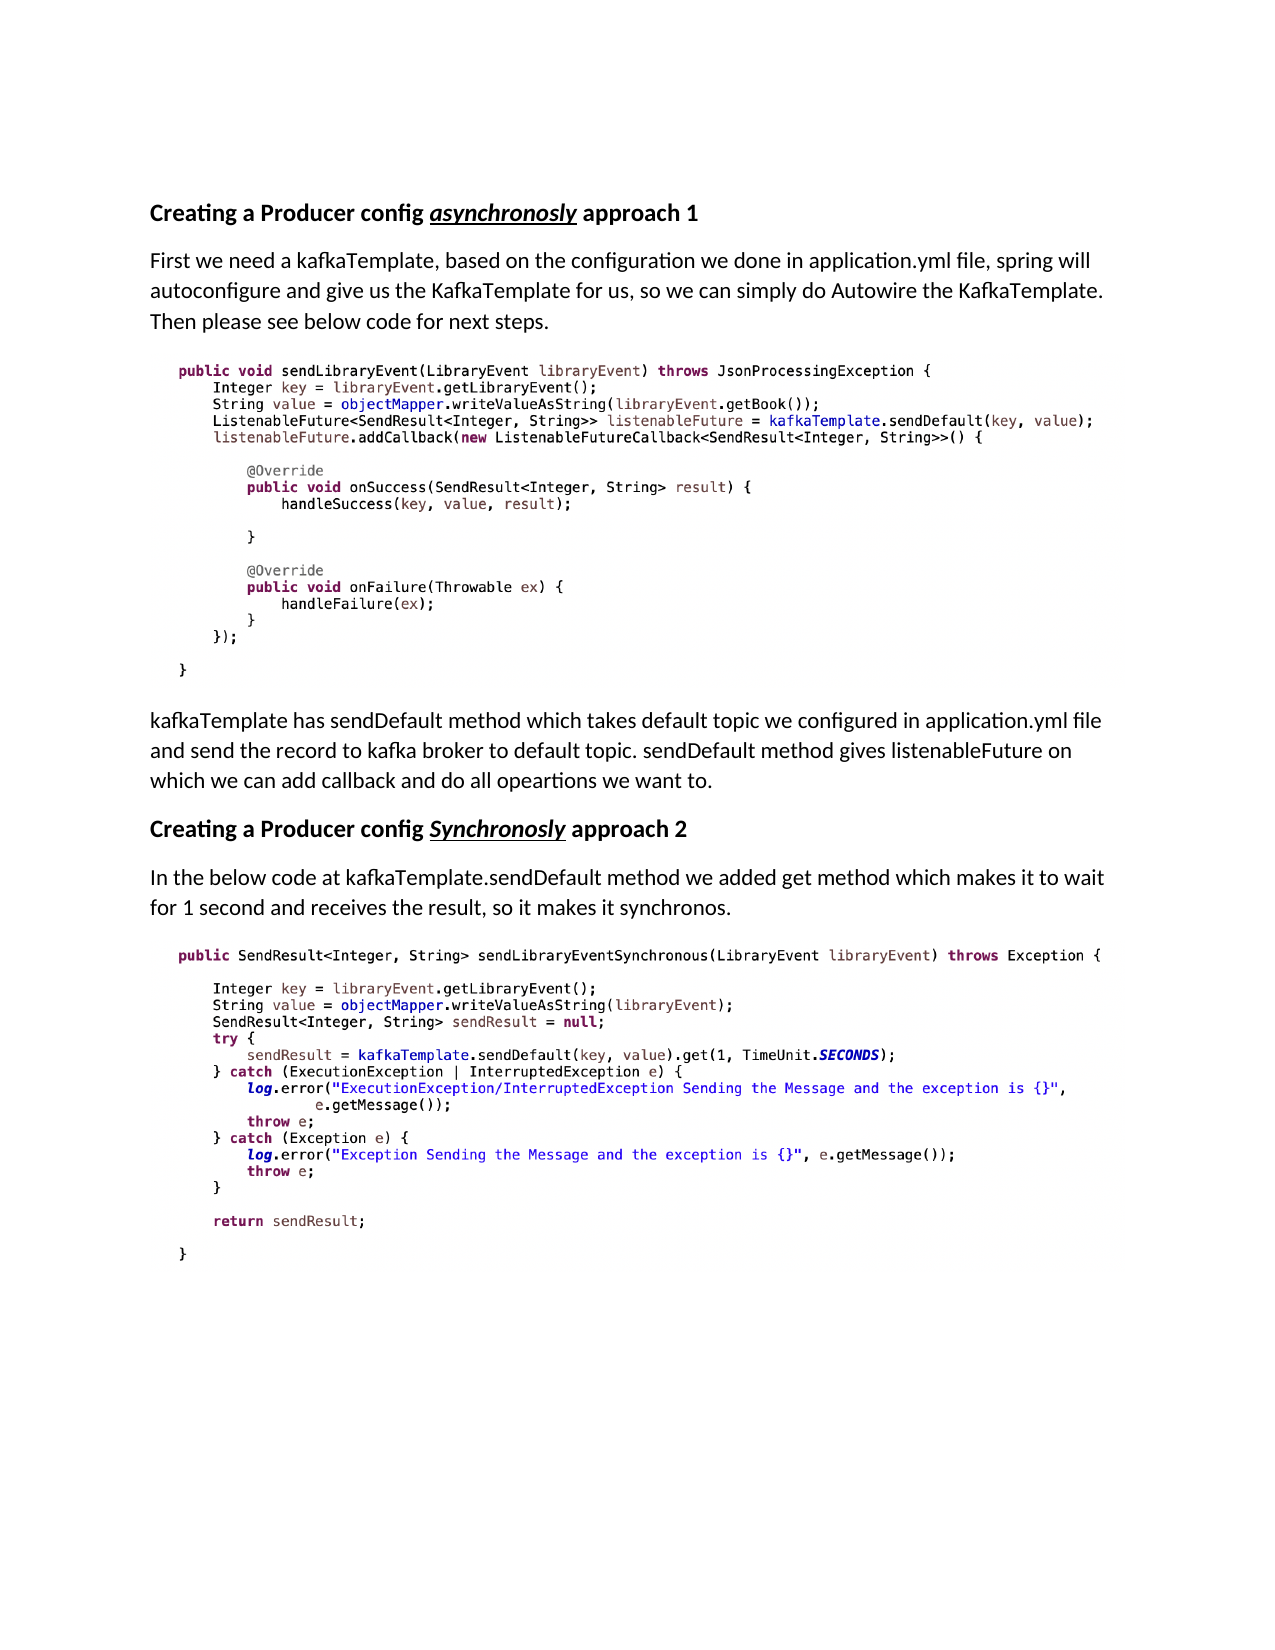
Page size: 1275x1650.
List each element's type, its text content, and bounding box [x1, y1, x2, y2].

text Creating a Producer config Synchronosly approach 2 [150, 813, 1125, 844]
picture [150, 940, 1125, 1272]
text Creating a Producer config asynchronosly approach 1 [150, 197, 1125, 227]
picture [150, 353, 1125, 688]
text kafkaTemplate has sendDefault method which takes default topic we configured in application.yml file and send the record to kafka broker to default topic. sendDefault method gives listenableFuture on which we can add callback and do all opeartions we want to. [150, 706, 1125, 795]
text First we need a kafkaTemplate, based on the configuration we done in application.yml file, spring will autoconfigure and give us the KafkaTemplate for us, so we can simply do Autowire the KafkaTemplate. Then please see below code for next steps. [150, 246, 1125, 335]
text In the below code at kafkaTemplate.sendDefault method we added get method which makes it to wait for 1 second and receives the result, so it makes it synchronos. [150, 863, 1125, 921]
